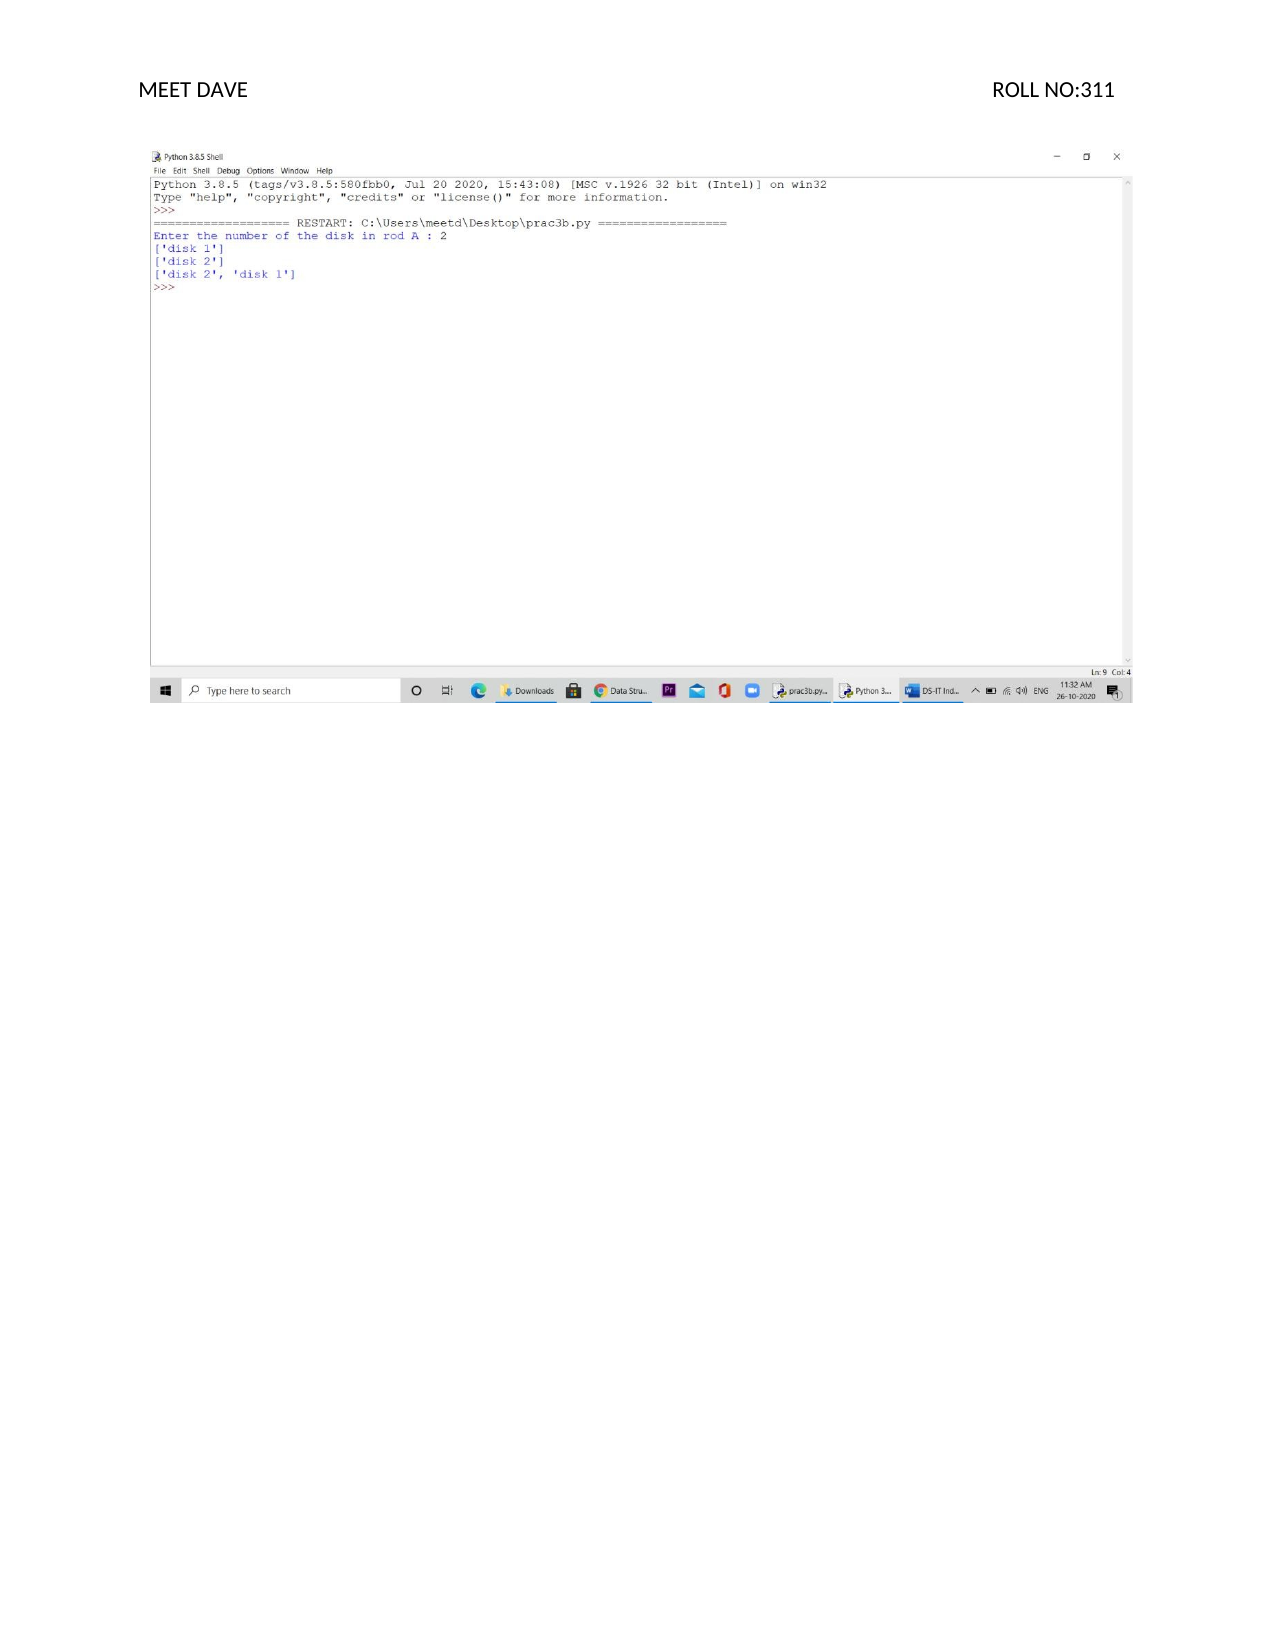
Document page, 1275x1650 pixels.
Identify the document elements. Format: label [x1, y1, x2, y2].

picture [150, 149, 1133, 703]
